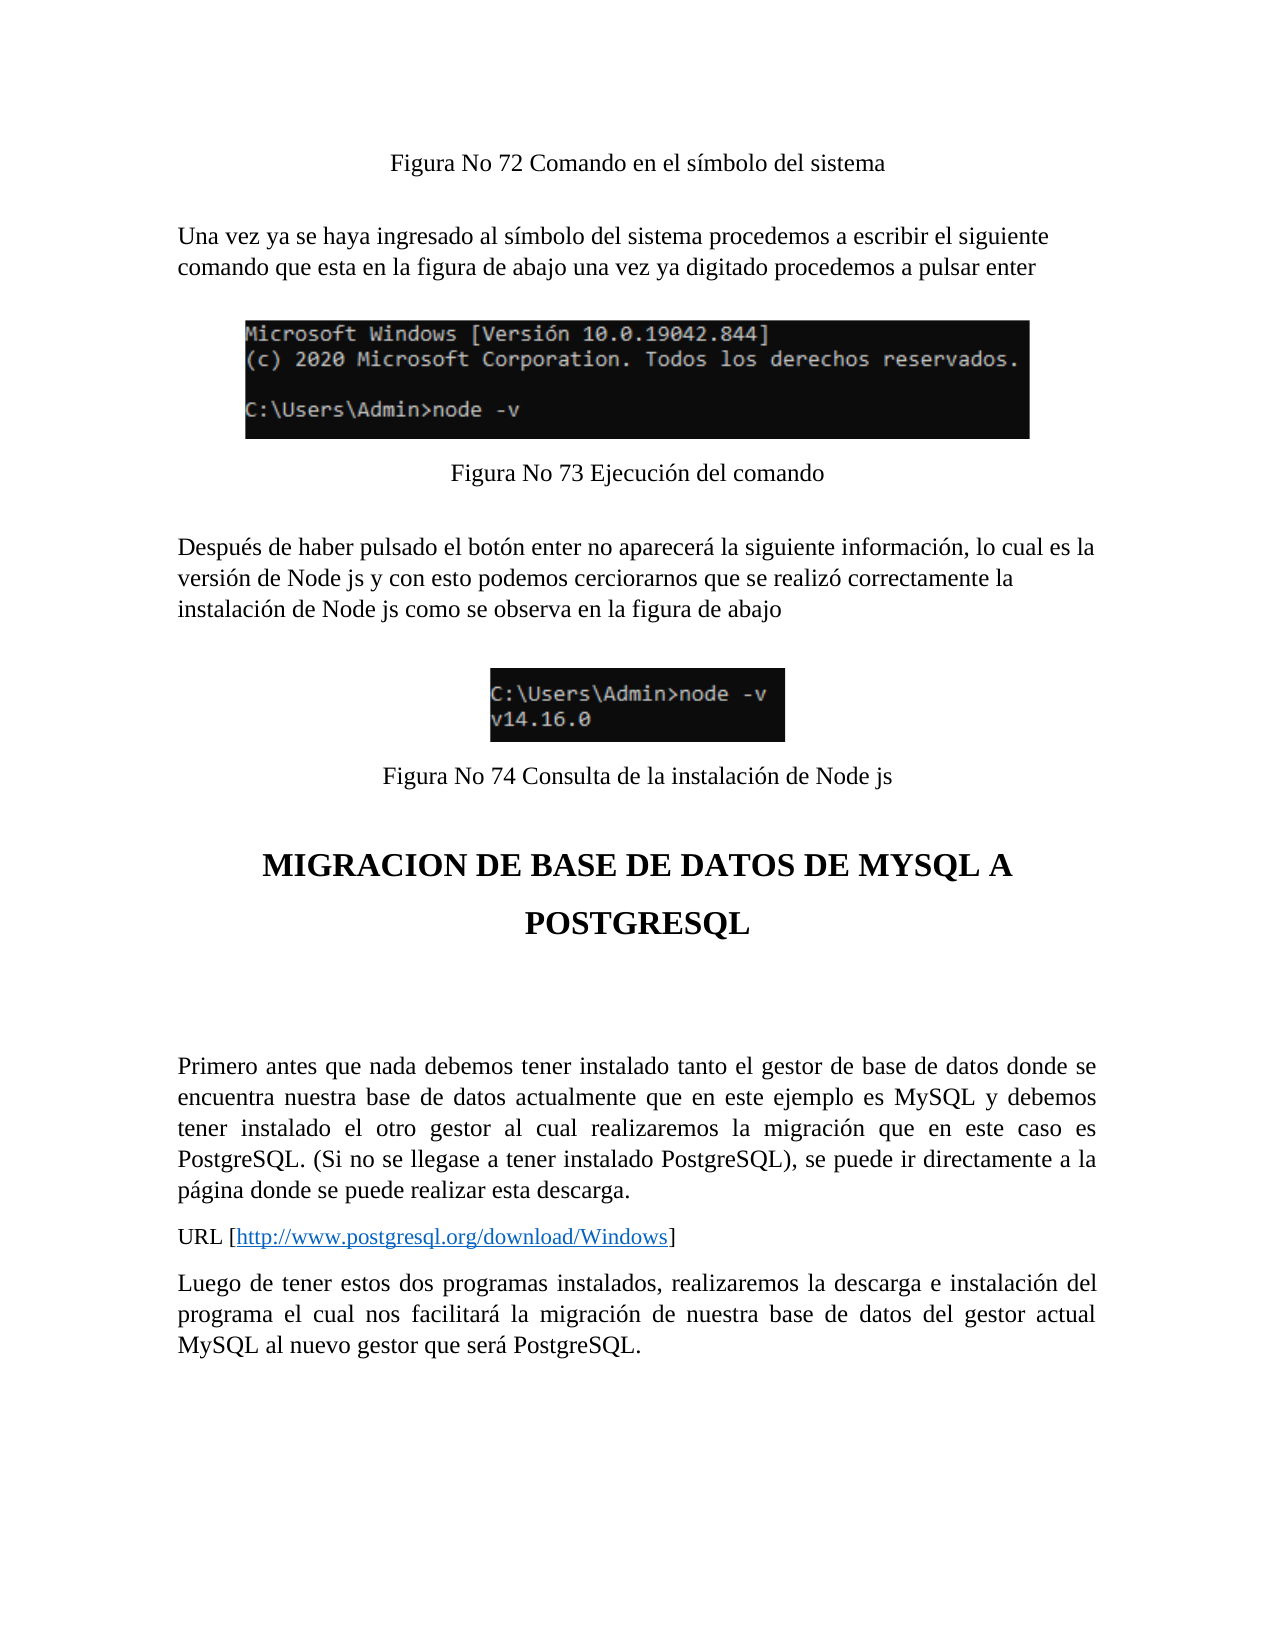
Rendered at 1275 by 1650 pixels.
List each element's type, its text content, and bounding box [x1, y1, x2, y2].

text Una vez ya se haya ingresado al símbolo del sistema procedemos a escribir el siguiente comando que esta en la figura de abajo una vez ya digitado procedemos a pulsar enter [177, 221, 1098, 281]
text URL [http://www.postgresql.org/download/Windows] [177, 1223, 1098, 1249]
text Después de haber pulsado el botón enter no aparecerá la siguiente información, lo cual es la versión de Node js y con esto podemos cerciorarnos que se realizó correctamente la instalación de Node js como se observa en la figura de abajo [177, 532, 1098, 622]
picture [245, 320, 1030, 439]
subtitle Figura No 74 Consulta de la instalación de Node js [177, 641, 1098, 789]
text Primero antes que nada debemos tener instalado tanto el gestor de base de datos donde se encuentra nuestra base de datos actualmente que en este ejemplo es MySQL y debemos tener instalado el otro gestor al cual realizaremos la migración que en este caso es PostgreSQL. (Si no se llegase a tener instalado PostgreSQL), se puede ir directamente a la página donde se puede realizar esta descarga. [177, 1051, 1098, 1204]
subtitle Figura No 72 Comando en el símbolo del sistema [177, 148, 1098, 176]
picture [489, 668, 786, 742]
subtitle MIGRACION DE BASE DE DATOS DE MYSQL A POSTGRESQL [177, 846, 1098, 941]
text Luego de tener estos dos programas instalados, realizaremos la descarga e instalación del programa el cual nos facilitará la migración de nuestra base de datos del gestor actual MySQL al nuevo gestor que será PostgreSQL. [177, 1268, 1098, 1359]
